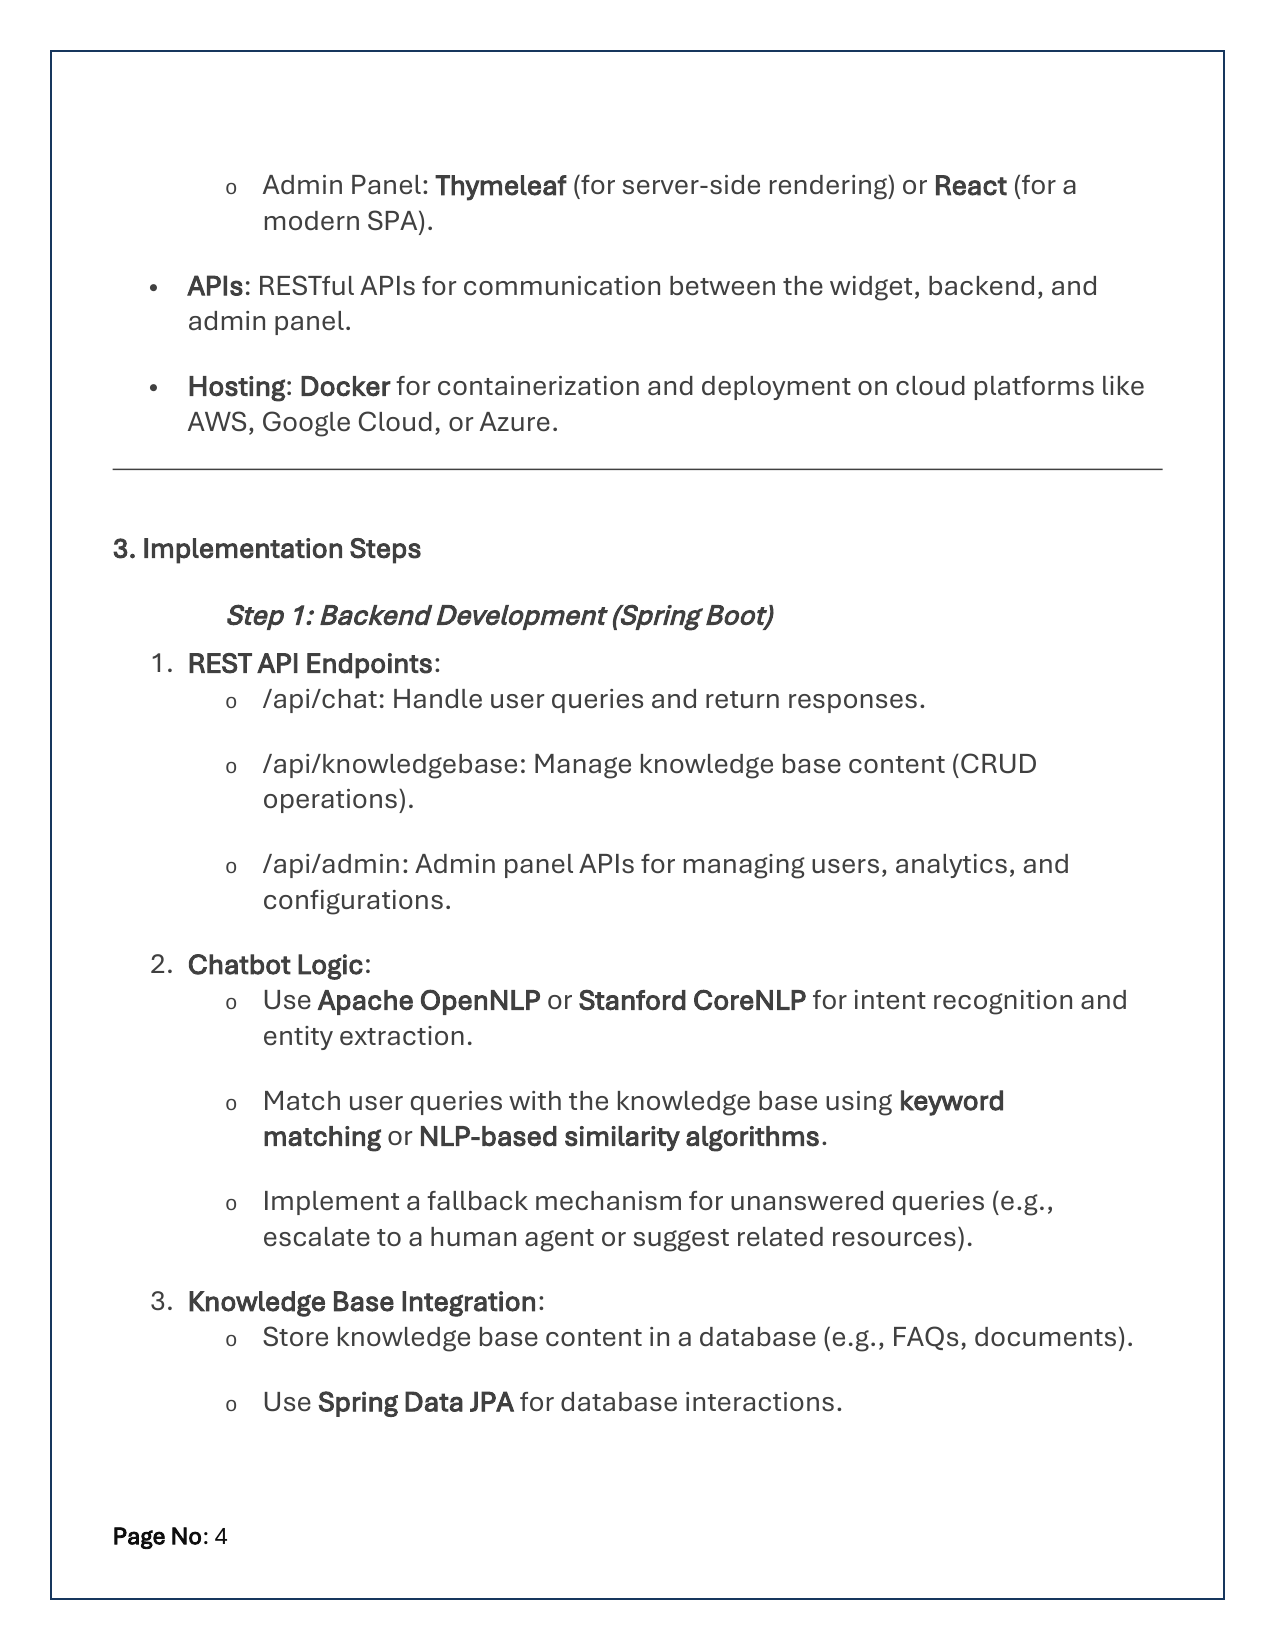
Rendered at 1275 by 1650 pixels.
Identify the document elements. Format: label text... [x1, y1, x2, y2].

subtitle Step 1: Backend Development (Spring Boot) [225, 597, 1162, 633]
list Use Apache OpenNLP or Stanford CoreNLP for intent recognition and entity extraction. [225, 982, 1162, 1053]
list Use Spring Data JPA for database interactions. [225, 1384, 1162, 1419]
list /api/chat: Handle user queries and return responses. [225, 681, 1162, 717]
list Implement a fallback mechanism for unanswered queries (e.g., escalate to a human agent or suggest related resources). [225, 1183, 1162, 1254]
list /api/knowledgebase: Manage knowledge base content (CRUD operations). [225, 746, 1162, 817]
list APIs: RESTful APIs for communication between the widget, backend, and admin panel. [150, 268, 1162, 339]
list Match user queries with the knowledge base using keyword matching or NLP-based similarity algorithms. [225, 1083, 1162, 1154]
list Hosting: Docker for containerization and deployment on cloud platforms like AWS, Google Cloud, or Azure. [150, 368, 1162, 439]
list Chatbot Logic: [150, 947, 1162, 982]
list Admin Panel: Thymeleaf (for server-side rendering) or React (for a modern SPA). [225, 167, 1162, 238]
list Knowledge Base Integration: [150, 1283, 1162, 1319]
list Store knowledge base content in a database (e.g., FAQs, documents). [225, 1319, 1162, 1355]
list /api/admin: Admin panel APIs for managing users, analytics, and configurations. [225, 846, 1162, 917]
subtitle 3. Implementation Steps [112, 530, 1162, 566]
list REST API Endpoints: [150, 645, 1162, 681]
